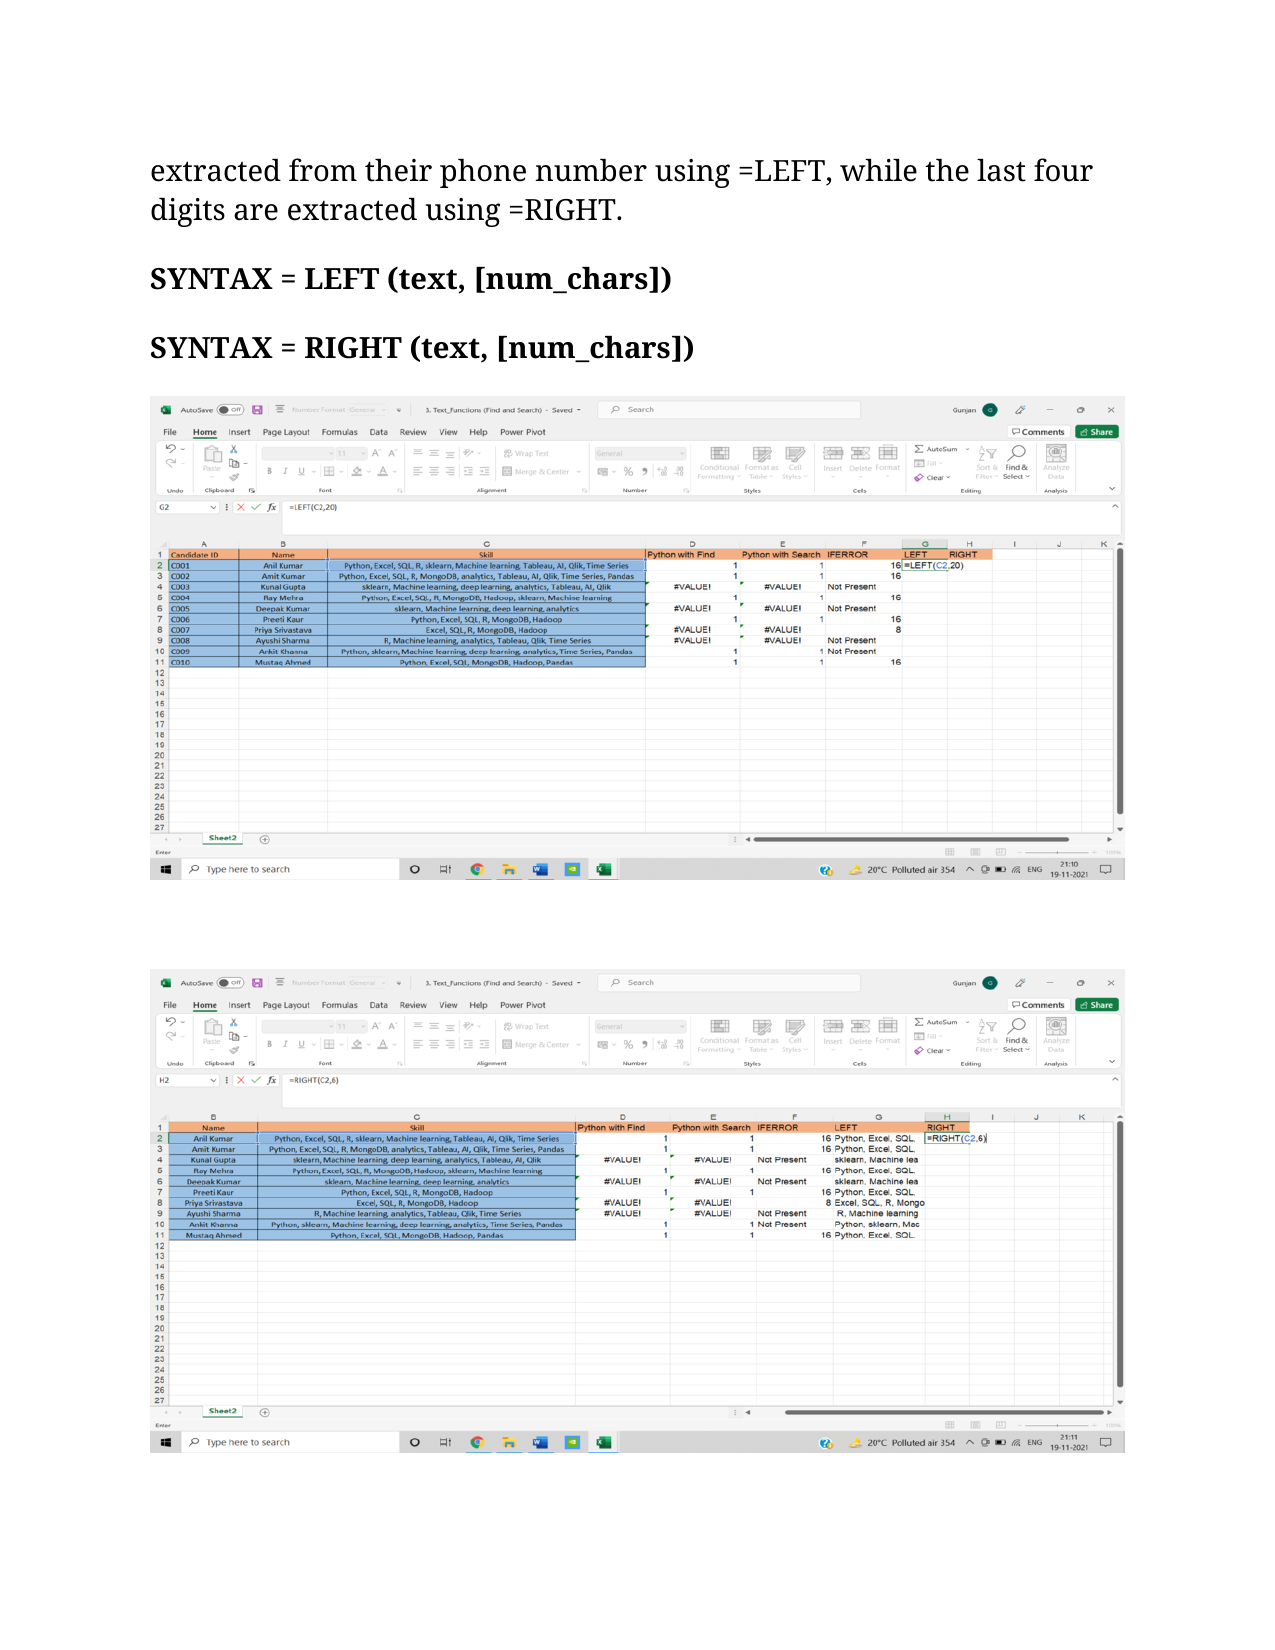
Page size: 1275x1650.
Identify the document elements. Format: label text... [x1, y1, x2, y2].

picture [150, 969, 1125, 1453]
text SYNTAX = RIGHT (text, [num_chars]) [150, 327, 1125, 367]
text SYNTAX = LEFT (text, [num_chars]) [150, 258, 1125, 298]
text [150, 150, 1125, 229]
picture [150, 396, 1125, 880]
